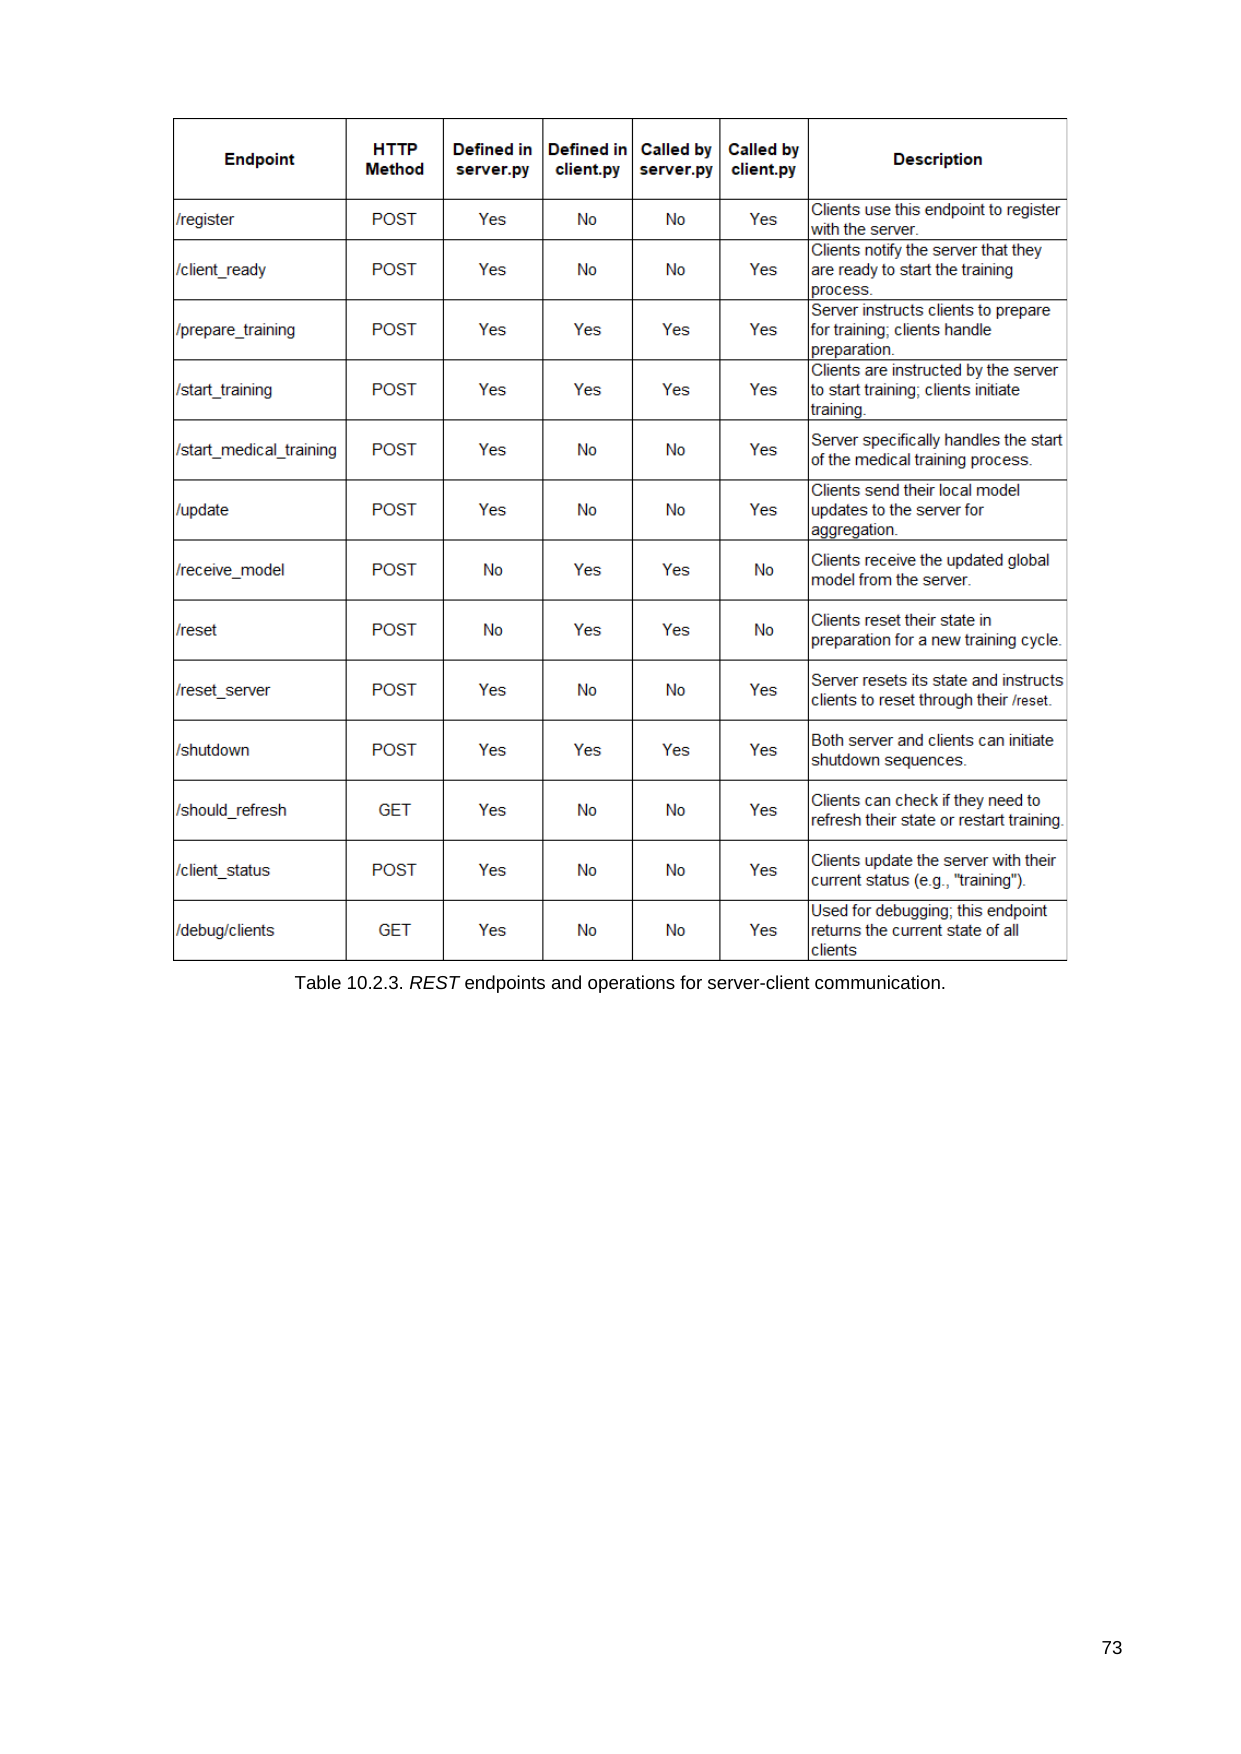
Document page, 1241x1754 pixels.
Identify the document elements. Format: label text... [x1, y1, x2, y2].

picture [173, 118, 1068, 961]
